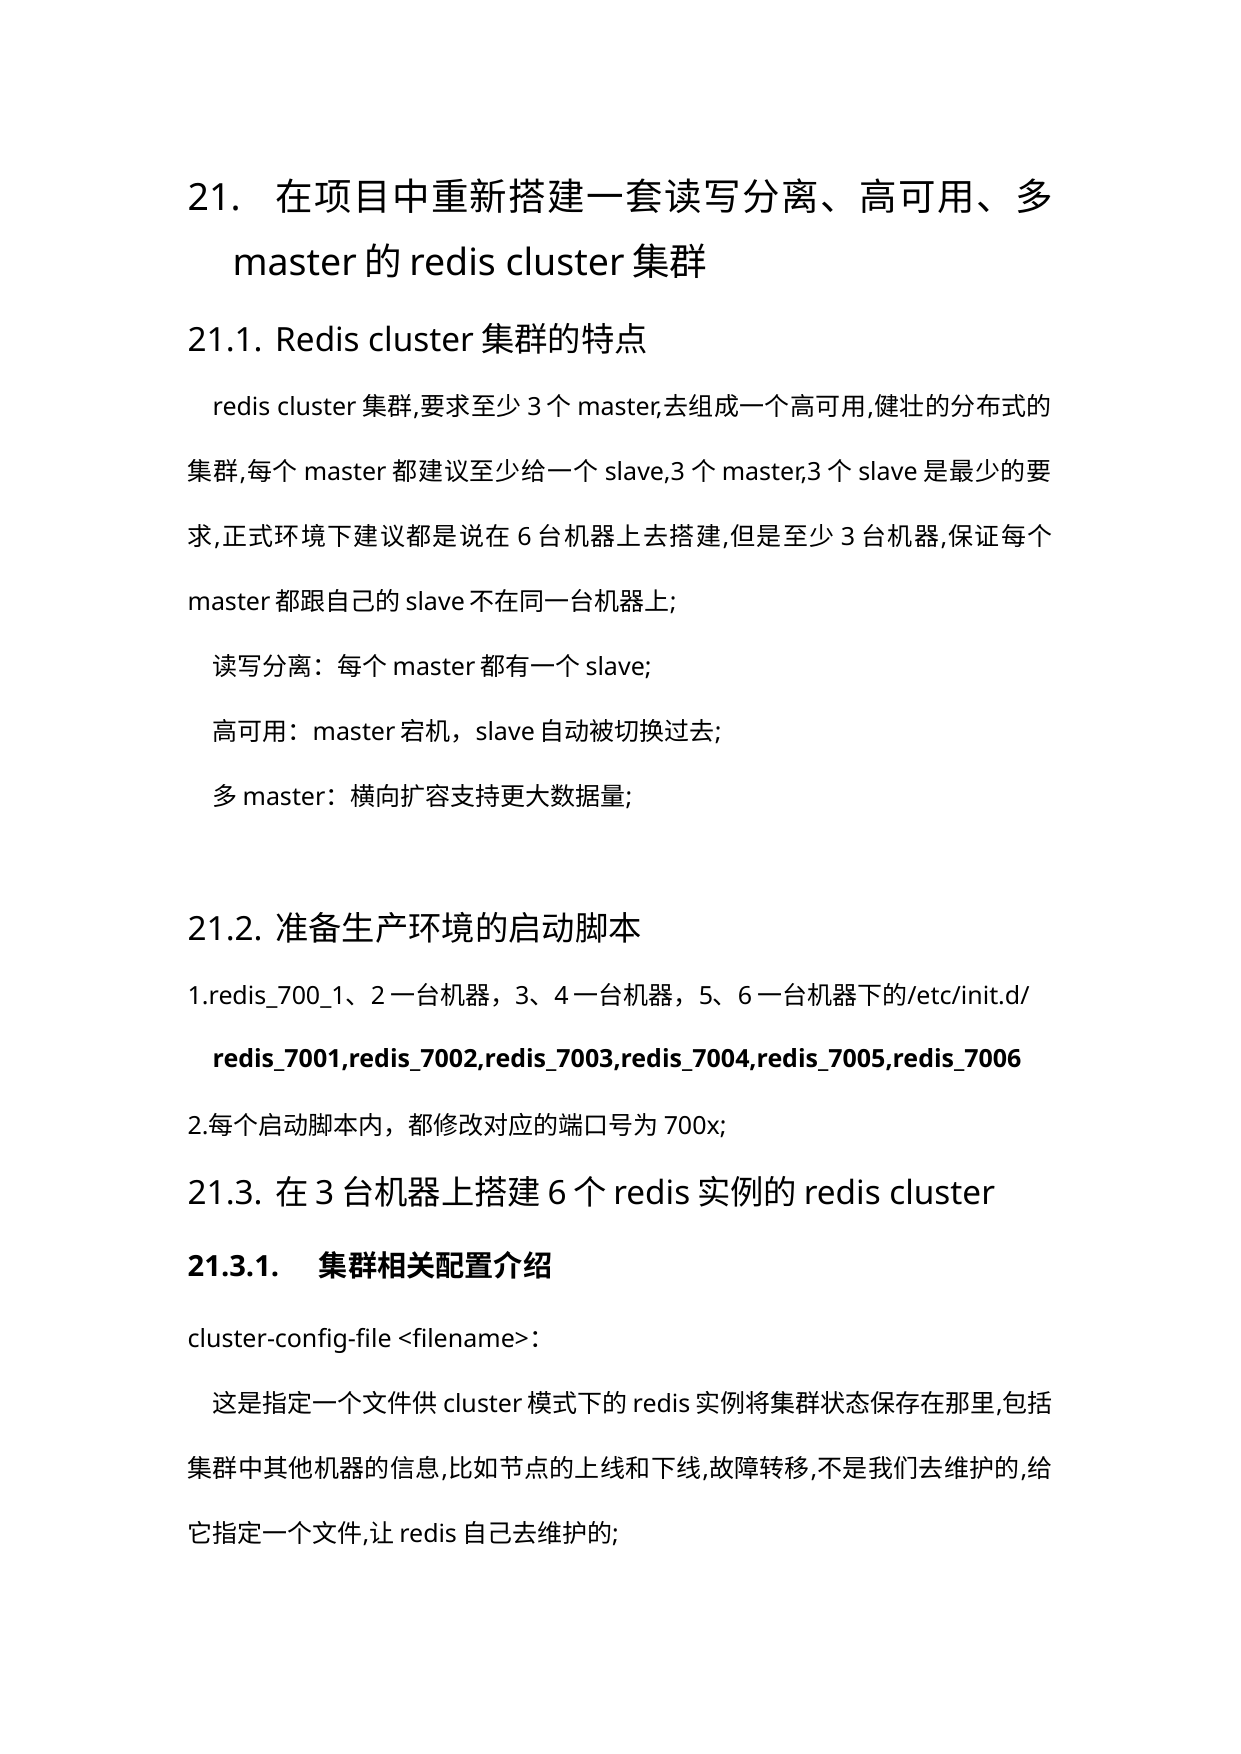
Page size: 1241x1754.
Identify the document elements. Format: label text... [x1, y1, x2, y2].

text 多master：横向扩容支持更大数据量; [187, 762, 1053, 827]
subtitle 在项目中重新搭建一套读写分离、高可用、多master的redis cluster集群 [187, 162, 1053, 292]
text 1.redis_700_1、2一台机器，3、4一台机器，5、6一台机器下的/etc/init.d/ [187, 961, 1053, 1026]
text redis_7001,redis_7002,redis_7003,redis_7004,redis_7005,redis_7006 [212, 1026, 1053, 1091]
subtitle 准备生产环境的启动脚本 [187, 894, 1053, 959]
text 这是指定一个文件供cluster模式下的redis实例将集群状态保存在那里,包括集群中其他机器的信息,比如节点的上线和下线,故障转移,不是我们去维护的,给它指定一个文件,让redis自己去维护的; [187, 1369, 1053, 1564]
text 高可用：master宕机，slave自动被切换过去; [187, 697, 1053, 762]
subtitle 集群相关配置介绍 [187, 1231, 1053, 1296]
text 读写分离：每个master都有一个slave; [187, 632, 1053, 697]
text 2.每个启动脚本内，都修改对应的端口号为700x; [187, 1091, 1053, 1156]
text cluster-config-file <filename>： [187, 1304, 1053, 1369]
subtitle 在3台机器上搭建6个redis实例的redis cluster [187, 1158, 1053, 1223]
subtitle Redis cluster集群的特点 [187, 304, 1053, 369]
text redis cluster集群,要求至少3个master,去组成一个高可用,健壮的分布式的集群,每个master都建议至少给一个slave,3个master,3个slave是最少的要求,正式环境下建议都是说在6台机器上去搭建,但是至少3台机器,保证每个master都跟自己的slave不在同一台机器上; [187, 372, 1053, 632]
